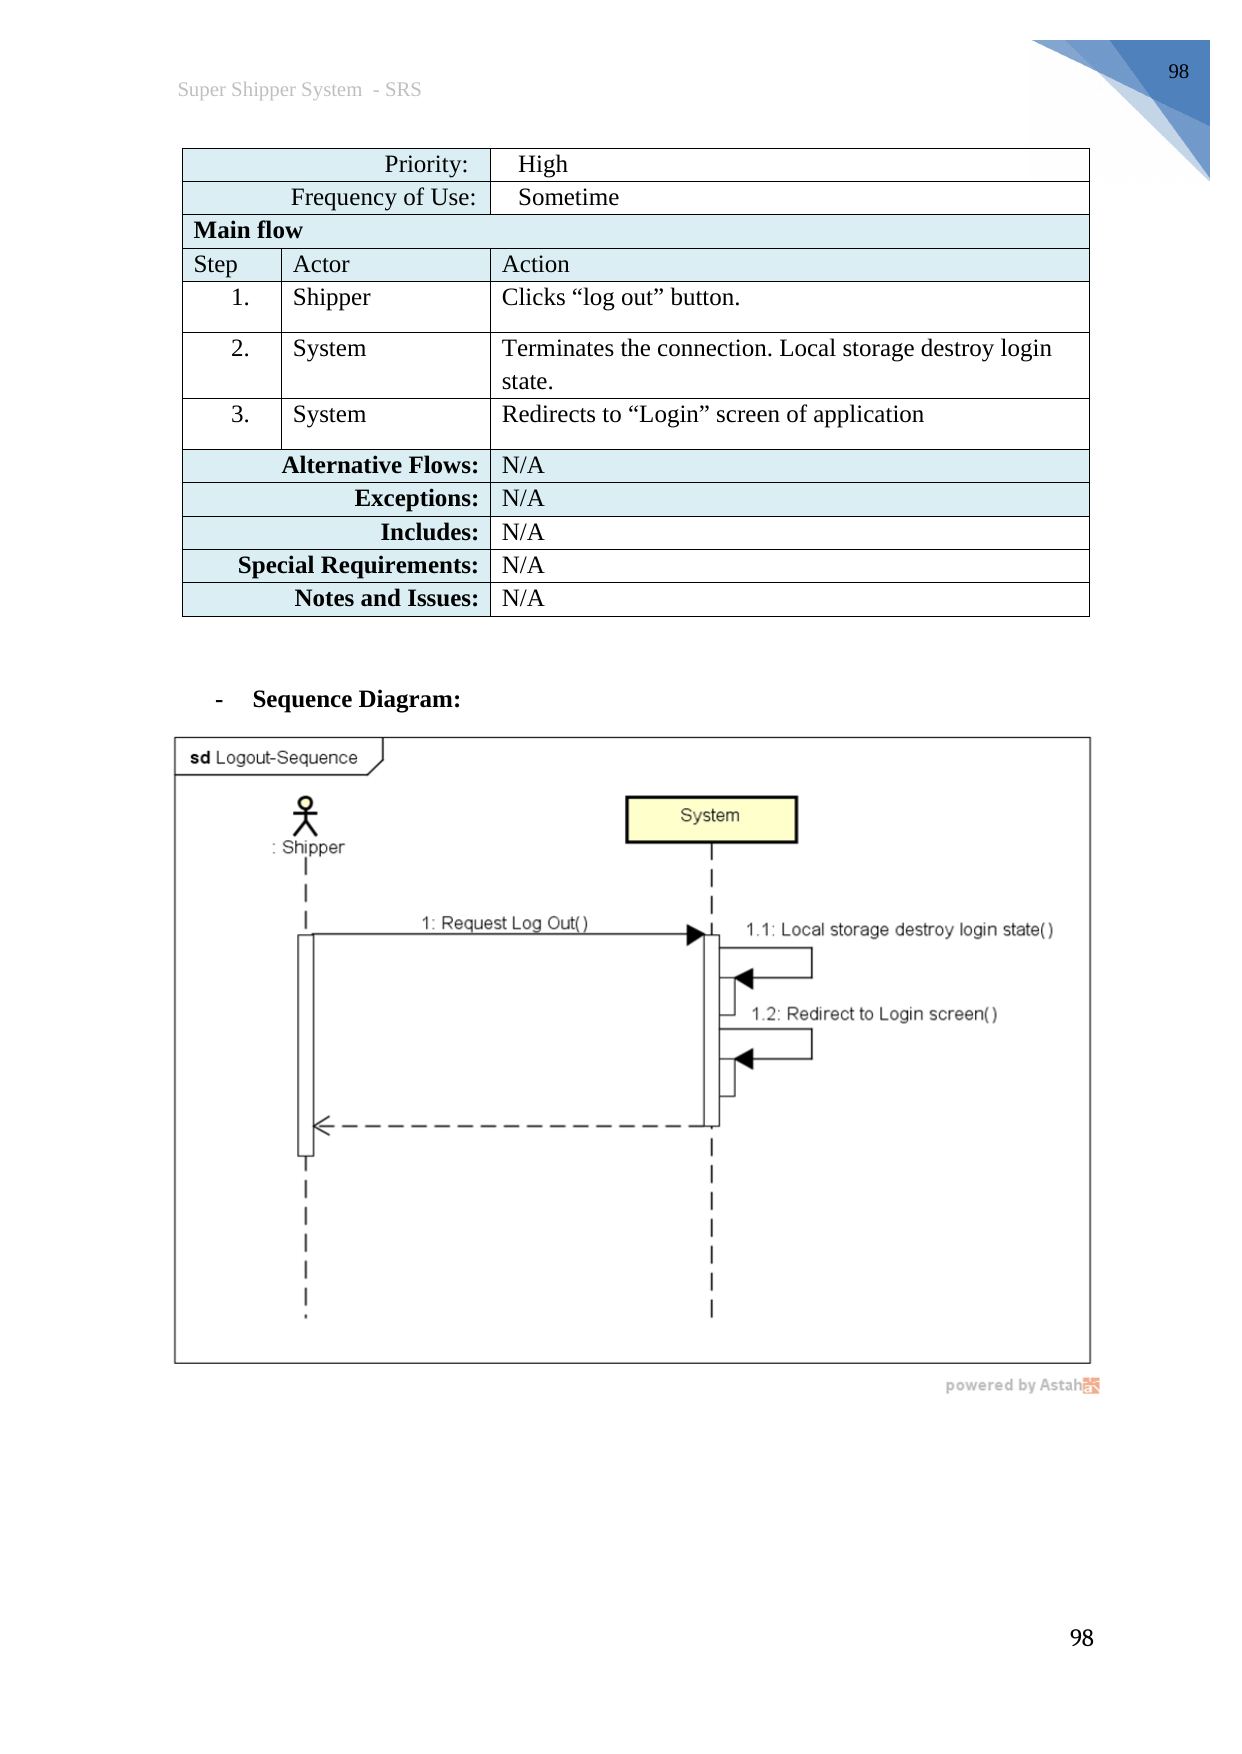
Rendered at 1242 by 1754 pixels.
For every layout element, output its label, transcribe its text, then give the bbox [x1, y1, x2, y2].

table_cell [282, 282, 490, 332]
picture [159, 723, 1105, 1399]
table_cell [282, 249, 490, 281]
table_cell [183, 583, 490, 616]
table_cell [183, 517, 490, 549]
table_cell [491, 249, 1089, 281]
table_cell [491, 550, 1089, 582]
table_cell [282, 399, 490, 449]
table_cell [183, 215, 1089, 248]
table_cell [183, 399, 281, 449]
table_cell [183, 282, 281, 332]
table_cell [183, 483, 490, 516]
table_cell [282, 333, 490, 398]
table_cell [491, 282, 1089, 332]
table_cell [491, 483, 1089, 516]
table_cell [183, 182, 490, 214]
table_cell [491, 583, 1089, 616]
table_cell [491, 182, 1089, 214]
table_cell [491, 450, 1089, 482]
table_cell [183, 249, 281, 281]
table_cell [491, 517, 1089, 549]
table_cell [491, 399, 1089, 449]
picture [1029, 40, 1210, 182]
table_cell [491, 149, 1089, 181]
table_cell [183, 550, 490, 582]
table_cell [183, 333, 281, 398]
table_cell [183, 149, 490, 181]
list Sequence Diagram: [215, 684, 1094, 713]
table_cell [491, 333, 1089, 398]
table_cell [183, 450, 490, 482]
